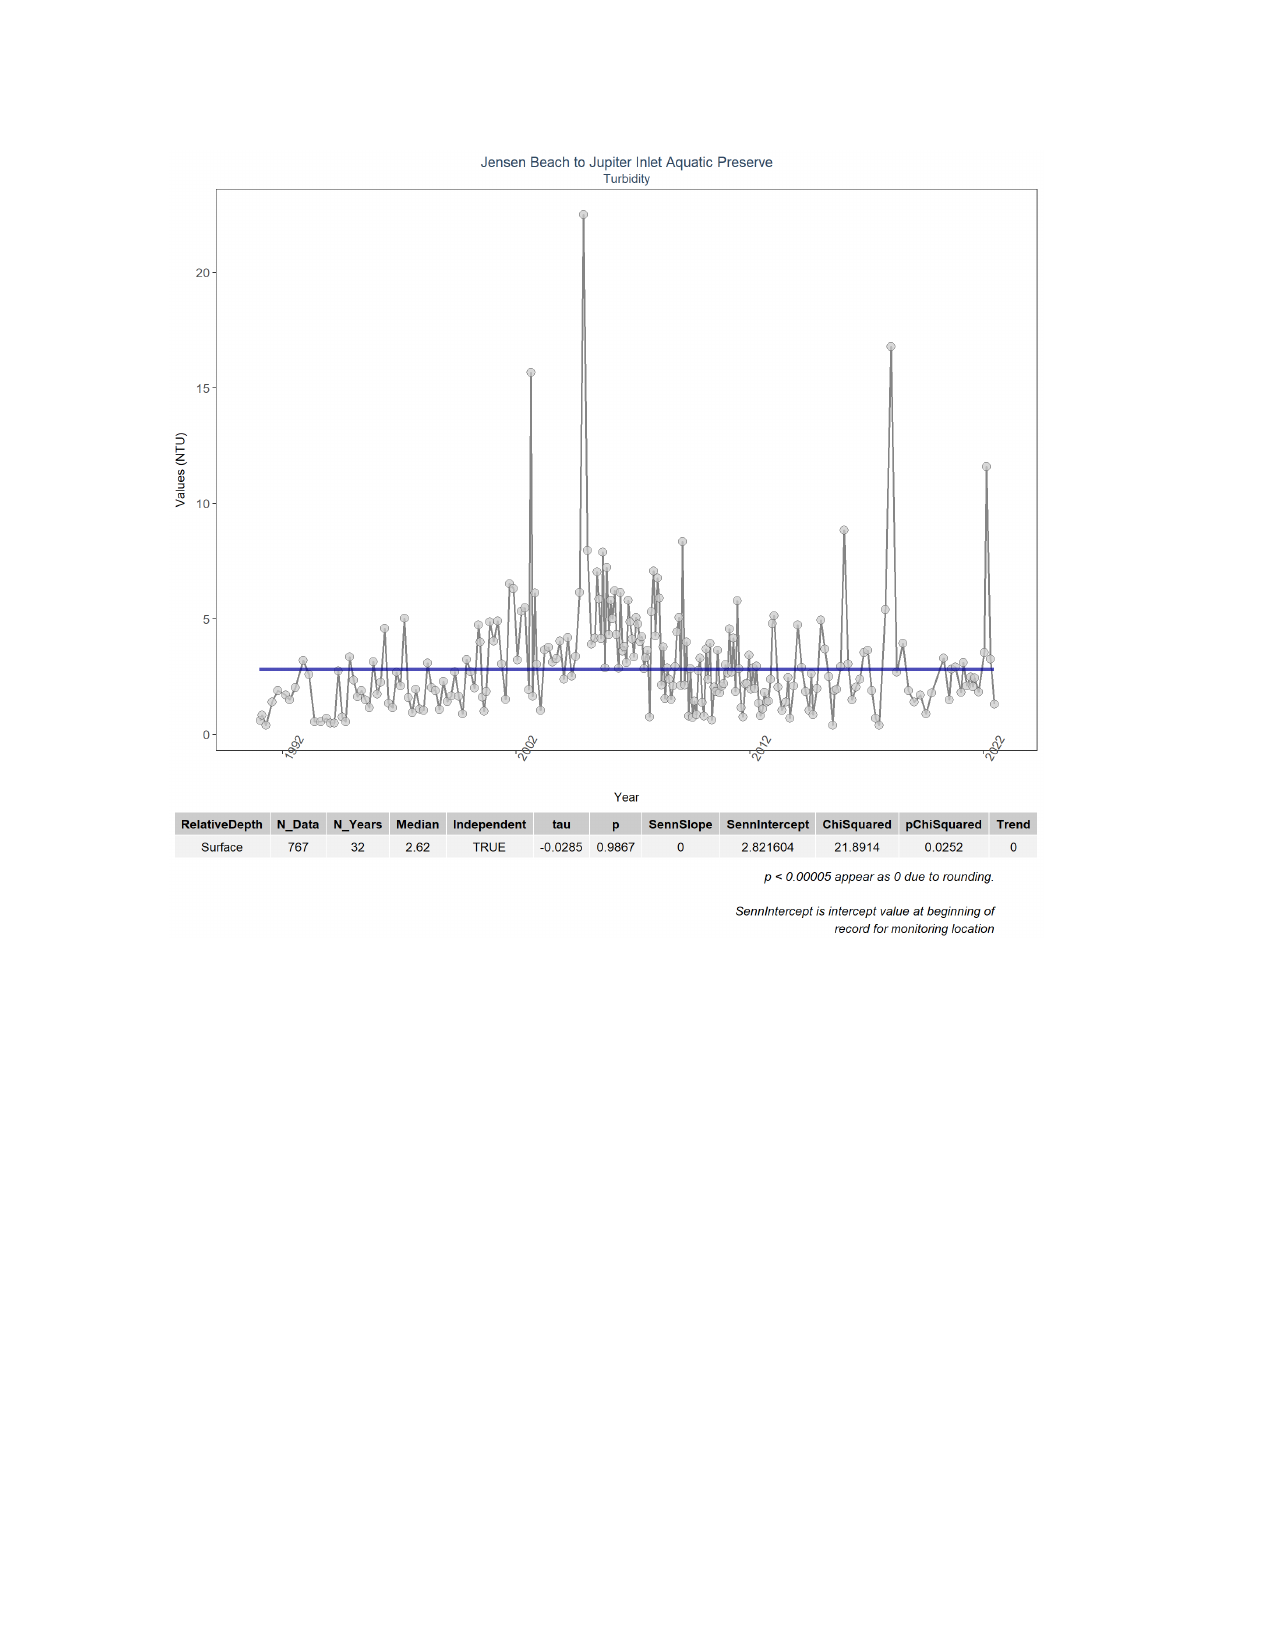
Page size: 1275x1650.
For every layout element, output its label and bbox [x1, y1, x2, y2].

picture [168, 150, 1044, 938]
